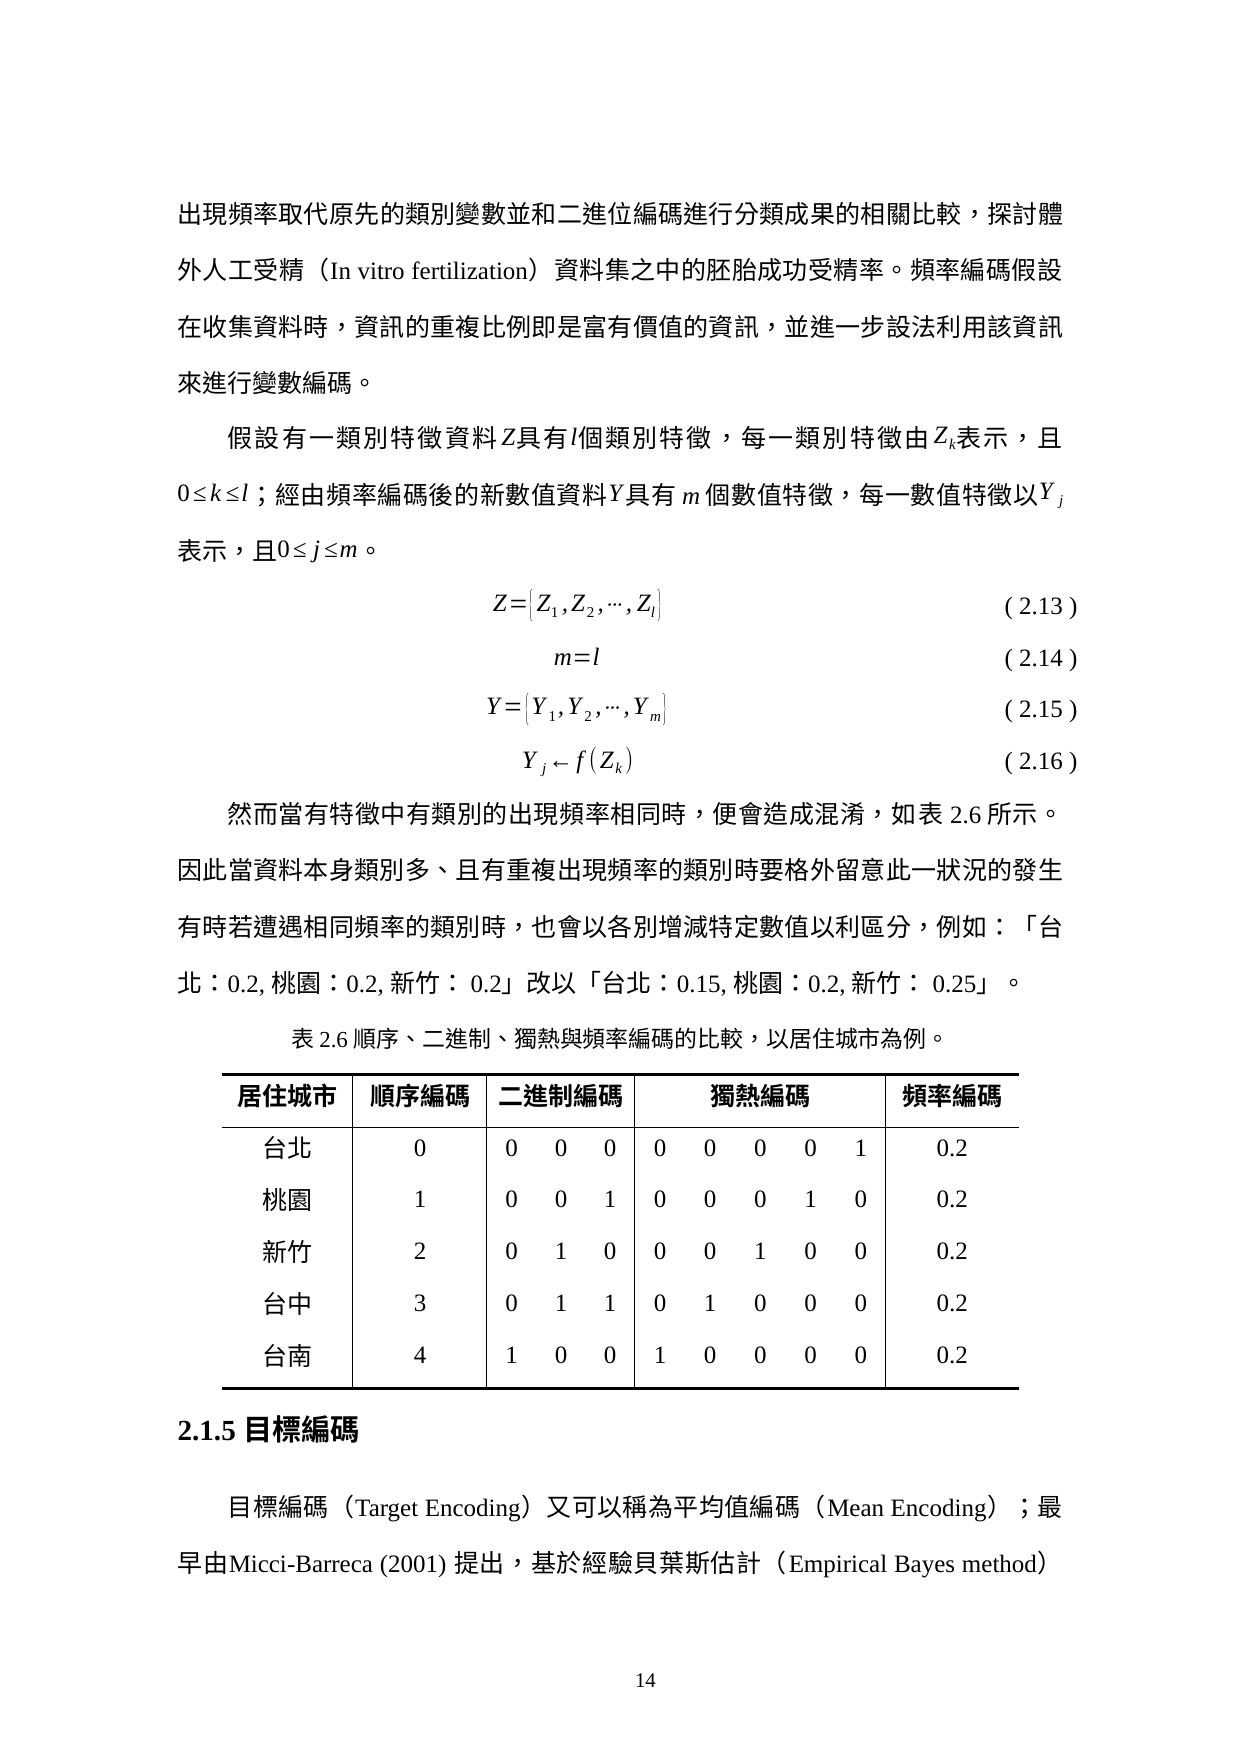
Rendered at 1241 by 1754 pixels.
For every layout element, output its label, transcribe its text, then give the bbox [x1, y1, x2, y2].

table_cell 0 [685, 1180, 735, 1232]
table_cell 1 [735, 1232, 785, 1284]
table_cell 0 [735, 1335, 785, 1387]
table_cell 0 [487, 1180, 536, 1232]
table_header 二進制編碼 [487, 1076, 634, 1127]
text ( 2.15 ) [177, 690, 1063, 728]
table_cell 0.2 [886, 1335, 1018, 1387]
table_cell 0 [536, 1335, 585, 1387]
table_cell 0.2 [886, 1180, 1018, 1232]
text 假設有一類別特徵資料具有個類別特徵，每一類別特徵由表示，且；經由頻率編碼後的新數值資料具有m個數值特徵，每一數值特徵以表示，且。 [177, 418, 1063, 568]
table_cell 0 [785, 1128, 835, 1180]
table_cell 4 [353, 1335, 486, 1387]
table_cell 1 [835, 1128, 885, 1180]
table_cell 0 [635, 1232, 685, 1284]
table_cell 0 [735, 1284, 785, 1335]
table_cell 0 [635, 1180, 685, 1232]
text ( 2.14 ) [177, 638, 1063, 676]
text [177, 194, 1063, 400]
table_cell 0 [487, 1232, 536, 1284]
table_cell 新竹 [222, 1232, 352, 1284]
table_cell 0 [685, 1128, 735, 1180]
table_cell 0 [735, 1128, 785, 1180]
table_cell 0 [835, 1335, 885, 1387]
table_cell 台北 [222, 1128, 352, 1180]
text ( 2.13 ) [177, 586, 1063, 624]
table_header 居住城市 [222, 1076, 352, 1127]
table_cell 1 [635, 1335, 685, 1387]
table_cell 1 [585, 1180, 634, 1232]
table_cell 1 [536, 1284, 585, 1335]
table_cell 0 [785, 1232, 835, 1284]
text ( 2.16 ) [177, 742, 1063, 779]
table_cell 1 [487, 1335, 536, 1387]
table_cell 0 [685, 1335, 735, 1387]
table_cell 0.2 [886, 1284, 1018, 1335]
table_cell 0.2 [886, 1128, 1018, 1180]
table_cell 1 [685, 1284, 735, 1335]
table_cell 0 [835, 1180, 885, 1232]
table_cell 0 [585, 1232, 634, 1284]
table_header 頻率編碼 [886, 1076, 1018, 1127]
table_cell 1 [353, 1180, 486, 1232]
table_cell 0 [735, 1180, 785, 1232]
table_cell 1 [585, 1284, 634, 1335]
subtitle 目標編碼 [177, 1390, 1063, 1465]
table_cell 0 [536, 1180, 585, 1232]
table_cell 台南 [222, 1335, 352, 1387]
table_cell 0.2 [886, 1232, 1018, 1284]
table_cell 0 [835, 1284, 885, 1335]
table_cell 0 [536, 1128, 585, 1180]
table_cell 0 [487, 1128, 536, 1180]
table_header 獨熱編碼 [635, 1076, 885, 1127]
table_cell 3 [353, 1284, 486, 1335]
table_header 順序編碼 [353, 1076, 486, 1127]
table_cell 0 [585, 1128, 634, 1180]
table_cell 台中 [222, 1284, 352, 1335]
table_cell 桃園 [222, 1180, 352, 1232]
table_cell 1 [536, 1232, 585, 1284]
table_cell 1 [785, 1180, 835, 1232]
table_cell 0 [353, 1128, 486, 1180]
table_cell 0 [487, 1284, 536, 1335]
table_cell 0 [635, 1284, 685, 1335]
table_cell 0 [835, 1232, 885, 1284]
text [177, 1486, 1063, 1580]
table_cell 0 [785, 1335, 835, 1387]
table_cell 0 [685, 1232, 735, 1284]
table_cell 0 [785, 1284, 835, 1335]
table_cell 2 [353, 1232, 486, 1284]
table_cell 0 [635, 1128, 685, 1180]
table_cell 0 [585, 1335, 634, 1387]
